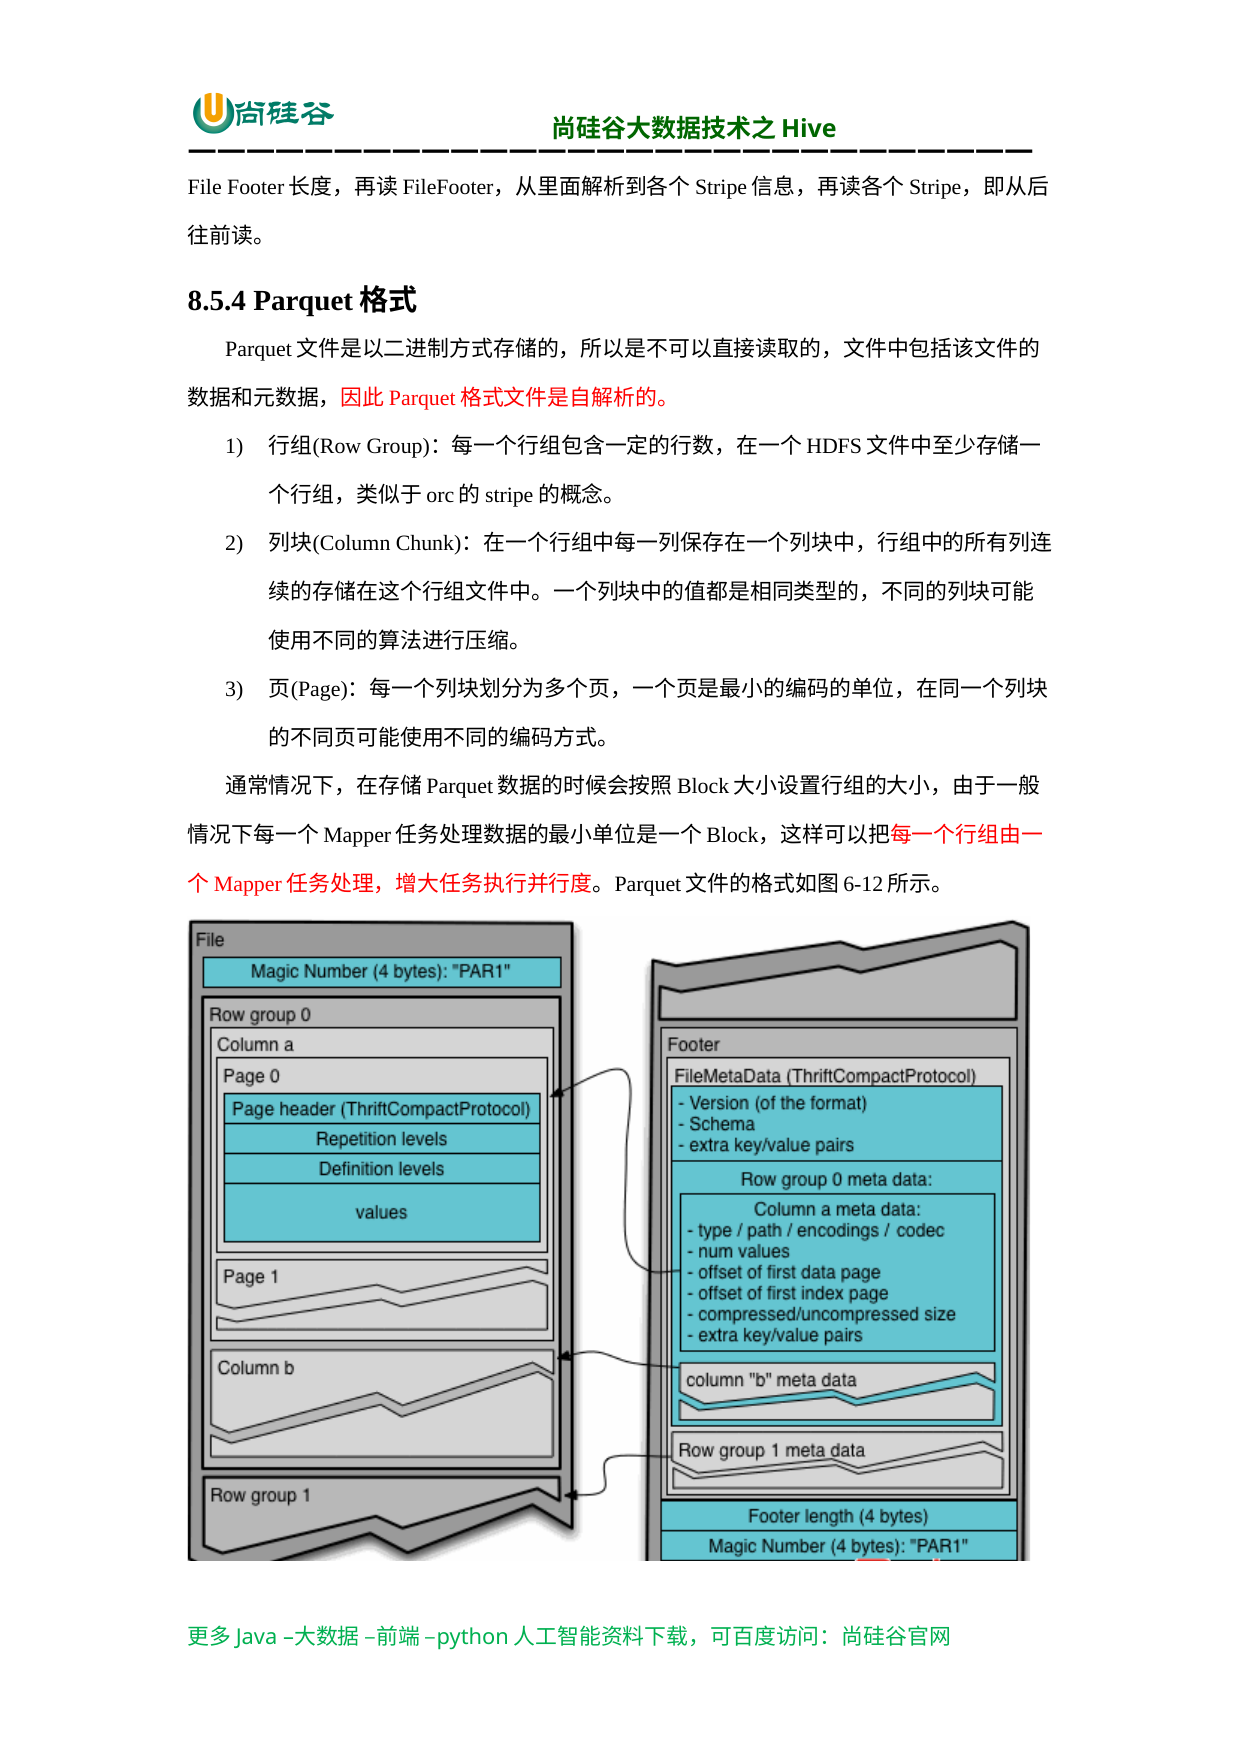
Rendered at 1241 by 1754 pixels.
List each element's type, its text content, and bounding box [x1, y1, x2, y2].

list 列块(Column Chunk)：在一个行组中每一列保存在一个列块中，行组中的所有列连续的存储在这个行组文件中。一个列块中的值都是相同类型的，不同的列块可能使用不同的算法进行压缩。 [225, 525, 1053, 655]
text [187, 168, 1053, 250]
picture [187, 88, 338, 138]
picture [187, 916, 1031, 1561]
list 页(Page)：每一个列块划分为多个页，一个页是最小的编码的单位，在同一个列块的不同页可能使用不同的编码方式。 [225, 671, 1053, 752]
text 通常情况下，在存储Parquet数据的时候会按照Block大小设置行组的大小，由于一般情况下每一个Mapper任务处理数据的最小单位是一个Block，这样可以把每一个行组由一个Mapper任务处理，增大任务执行并行度。Parquet文件的格式如图6-12所示。 [187, 768, 1053, 898]
list 行组(Row Group)：每一个行组包含一定的行数，在一个HDFS文件中至少存储一个行组，类似于orc的stripe的概念。 [225, 428, 1053, 509]
text Parquet文件是以二进制方式存储的，所以是不可以直接读取的，文件中包括该文件的数据和元数据，因此Parquet格式文件是自解析的。 [187, 331, 1053, 412]
subtitle 8.5.4 Parquet格式 [187, 266, 1053, 331]
